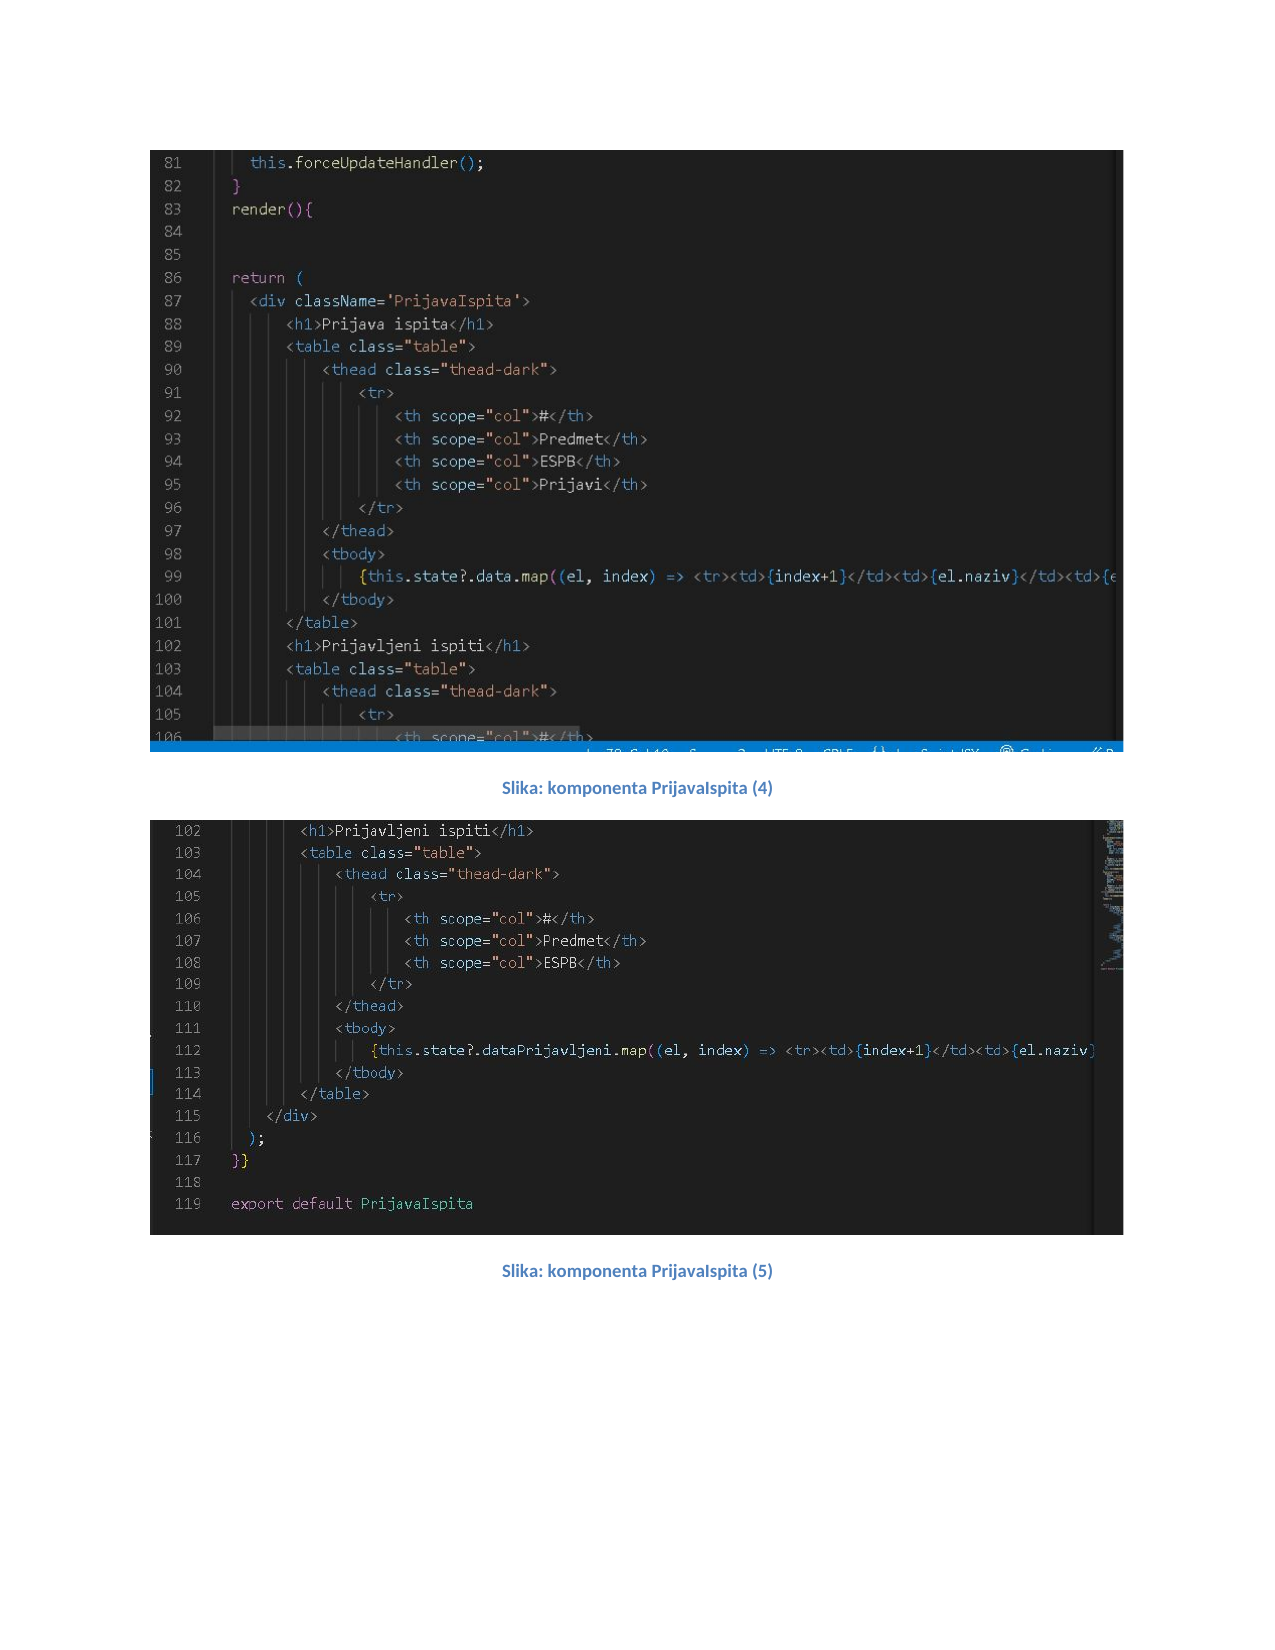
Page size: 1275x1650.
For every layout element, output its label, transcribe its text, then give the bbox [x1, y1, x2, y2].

text Slika: komponenta PrijavaIspita (5) [150, 1259, 1125, 1282]
picture [150, 820, 1124, 1235]
text Slika: komponenta PrijavaIspita (4) [150, 777, 1125, 799]
picture [150, 150, 1124, 752]
